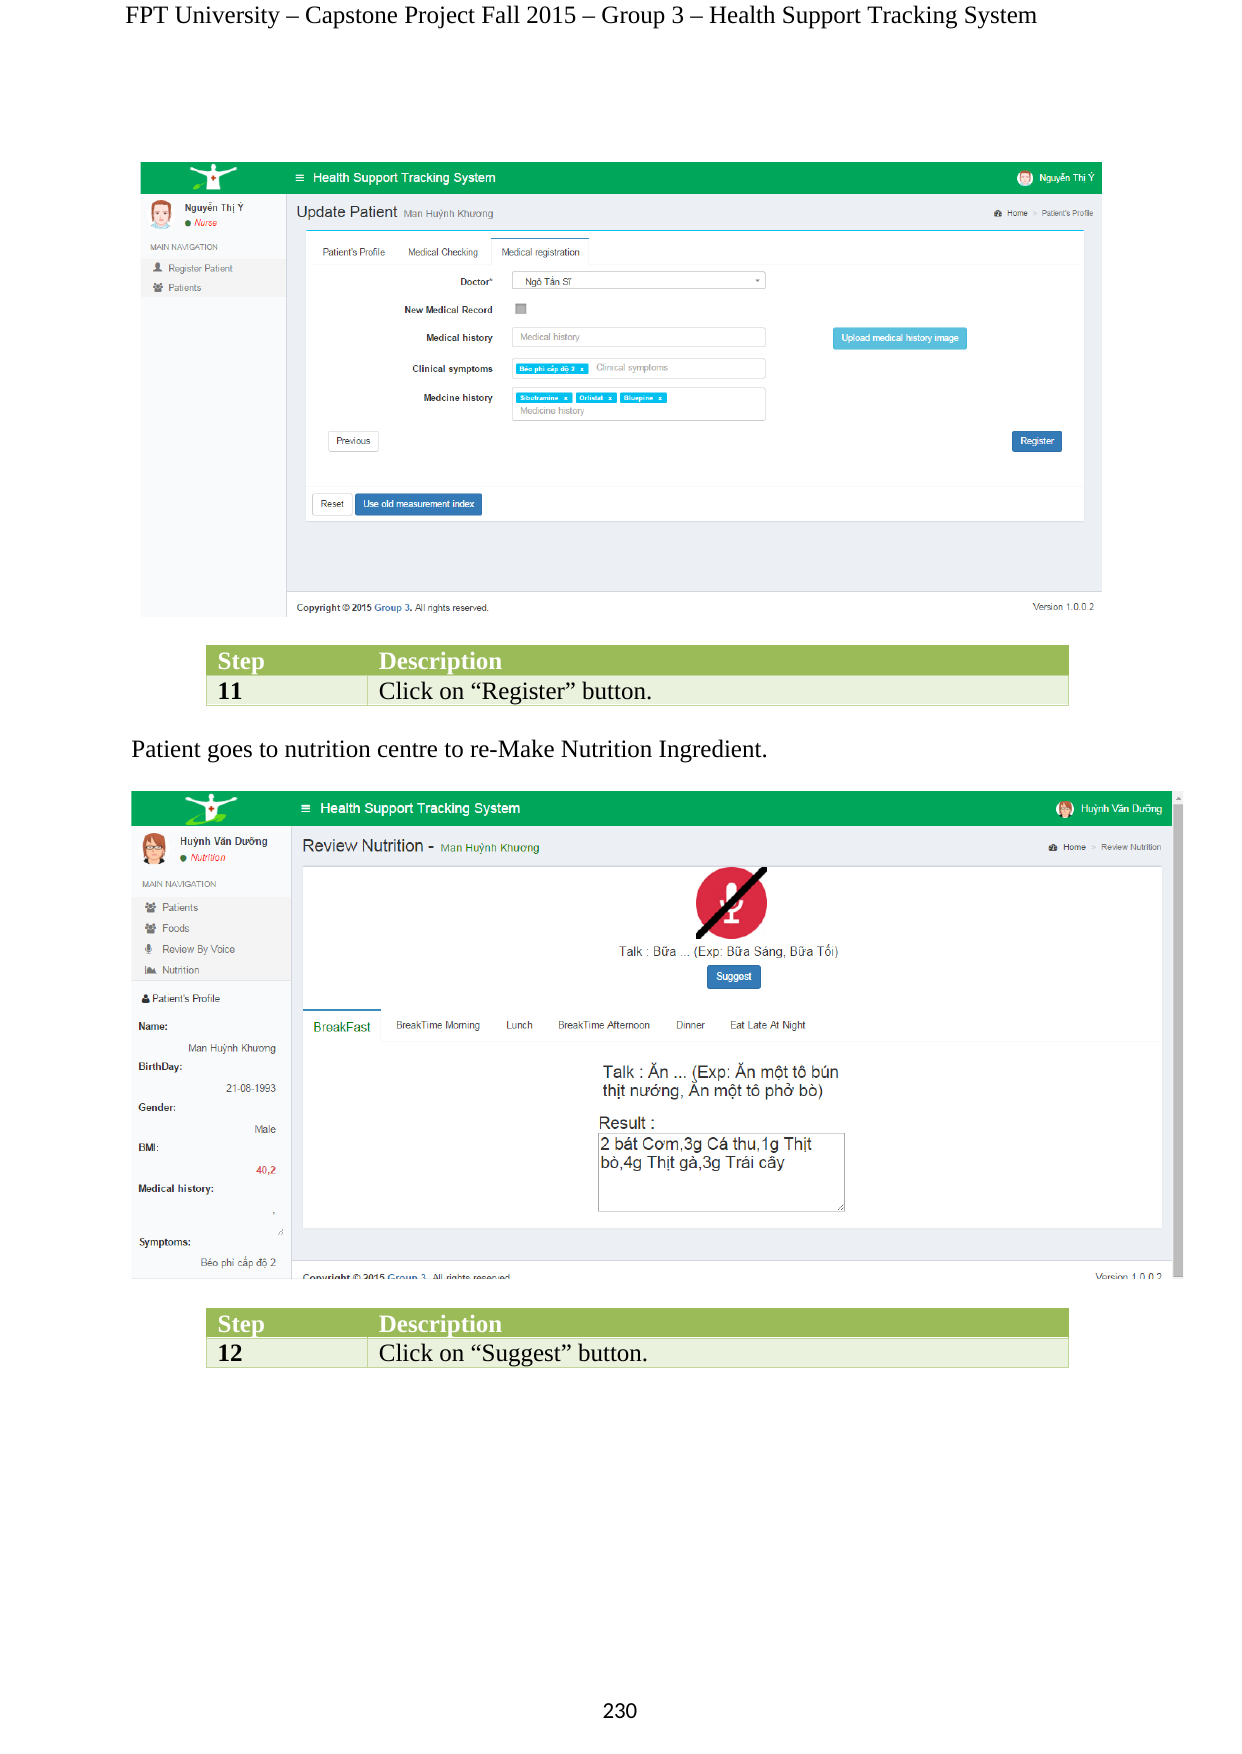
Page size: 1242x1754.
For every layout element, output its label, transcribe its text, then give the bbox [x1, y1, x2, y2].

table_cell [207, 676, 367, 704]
picture [131, 791, 1184, 1279]
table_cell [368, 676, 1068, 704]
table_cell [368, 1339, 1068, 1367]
picture [140, 162, 1102, 617]
text Patient goes to nutrition centre to re-Make Nutrition Ingredient. [131, 734, 1146, 763]
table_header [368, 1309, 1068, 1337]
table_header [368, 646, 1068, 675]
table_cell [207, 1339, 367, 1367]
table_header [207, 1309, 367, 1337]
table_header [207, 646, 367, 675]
